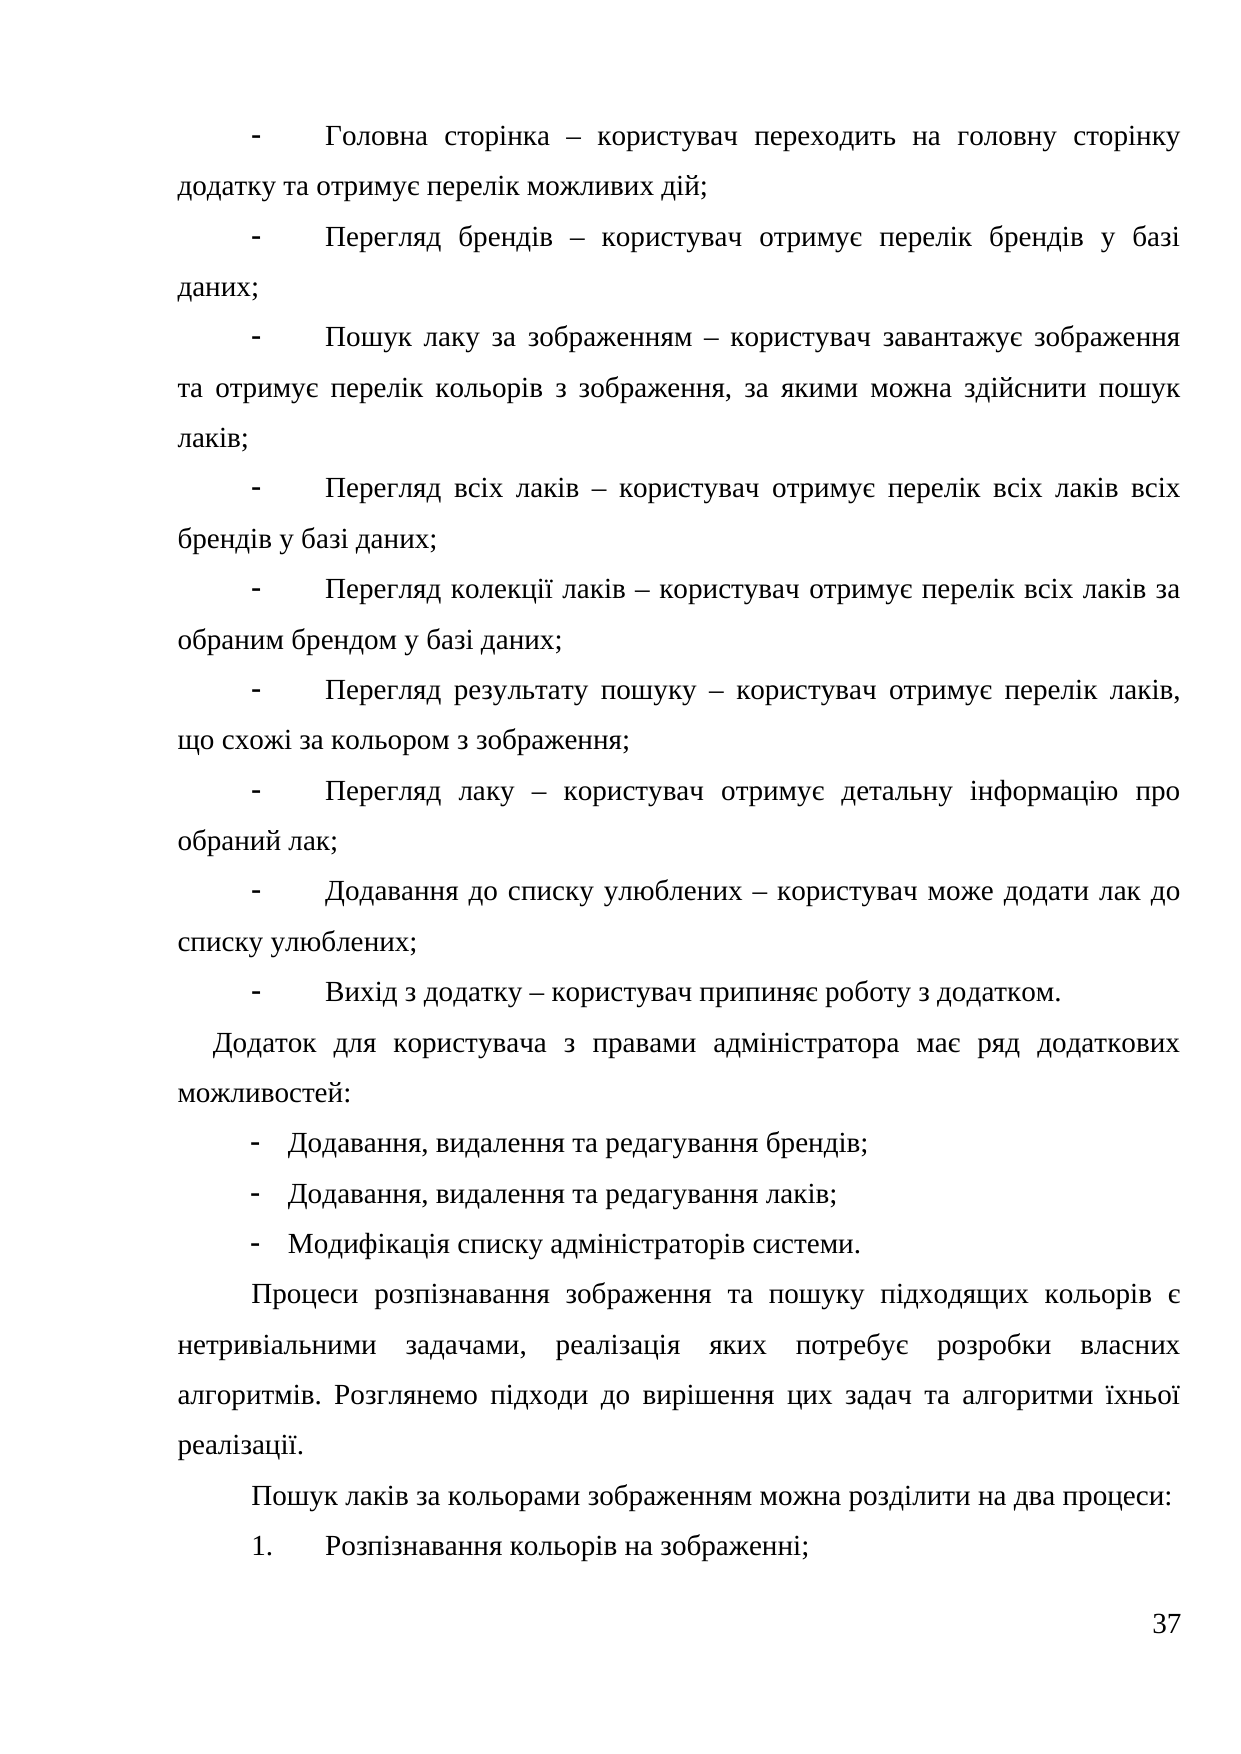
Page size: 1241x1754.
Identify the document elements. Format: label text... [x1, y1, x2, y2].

text Процеси розпізнавання зображення та пошуку підходящих кольорів є нетривіальними задачами, реалізація яких потребує розробки власних алгоритмів. Розглянемо підходи до вирішення цих задач та алгоритми їхньої реалізації. [177, 1277, 1181, 1461]
list Модифікація списку адміністраторів системи. [250, 1226, 1181, 1260]
list Перегляд брендів – користувач отримує перелік брендів у базі даних; [177, 219, 1181, 303]
list Пошук лаку за зображенням – користувач завантажує зображення та отримує перелік кольорів з зображення, за якими можна здійснити пошук лаків; [177, 319, 1181, 454]
list Вихід з додатку – користувач припиняє роботу з додатком. [177, 974, 1181, 1008]
text Додаток для користувача з правами адміністратора має ряд додаткових можливостей: [177, 1025, 1181, 1108]
list Додавання, видалення та редагування лаків; [250, 1176, 1181, 1209]
list Перегляд результату пошуку – користувач отримує перелік лаків, що схожі за кольором з зображення; [177, 672, 1181, 756]
text Пошук лаків за кольорами зображенням можна розділити на два процеси: [177, 1478, 1181, 1511]
list Перегляд колекції лаків – користувач отримує перелік всіх лаків за обраним брендом у базі даних; [177, 571, 1181, 655]
list Головна сторінка – користувач переходить на головну сторінку додатку та отримує перелік можливих дій; [177, 118, 1181, 202]
list Додавання до списку улюблених – користувач може додати лак до списку улюблених; [177, 873, 1181, 957]
list Додавання, видалення та редагування брендів; [250, 1125, 1181, 1159]
list Розпізнавання кольорів на зображенні; [177, 1528, 1181, 1562]
list Перегляд лаку – користувач отримує детальну інформацію про обраний лак; [177, 773, 1181, 857]
list Перегляд всіх лаків – користувач отримує перелік всіх лаків всіх брендів у базі даних; [177, 471, 1181, 554]
